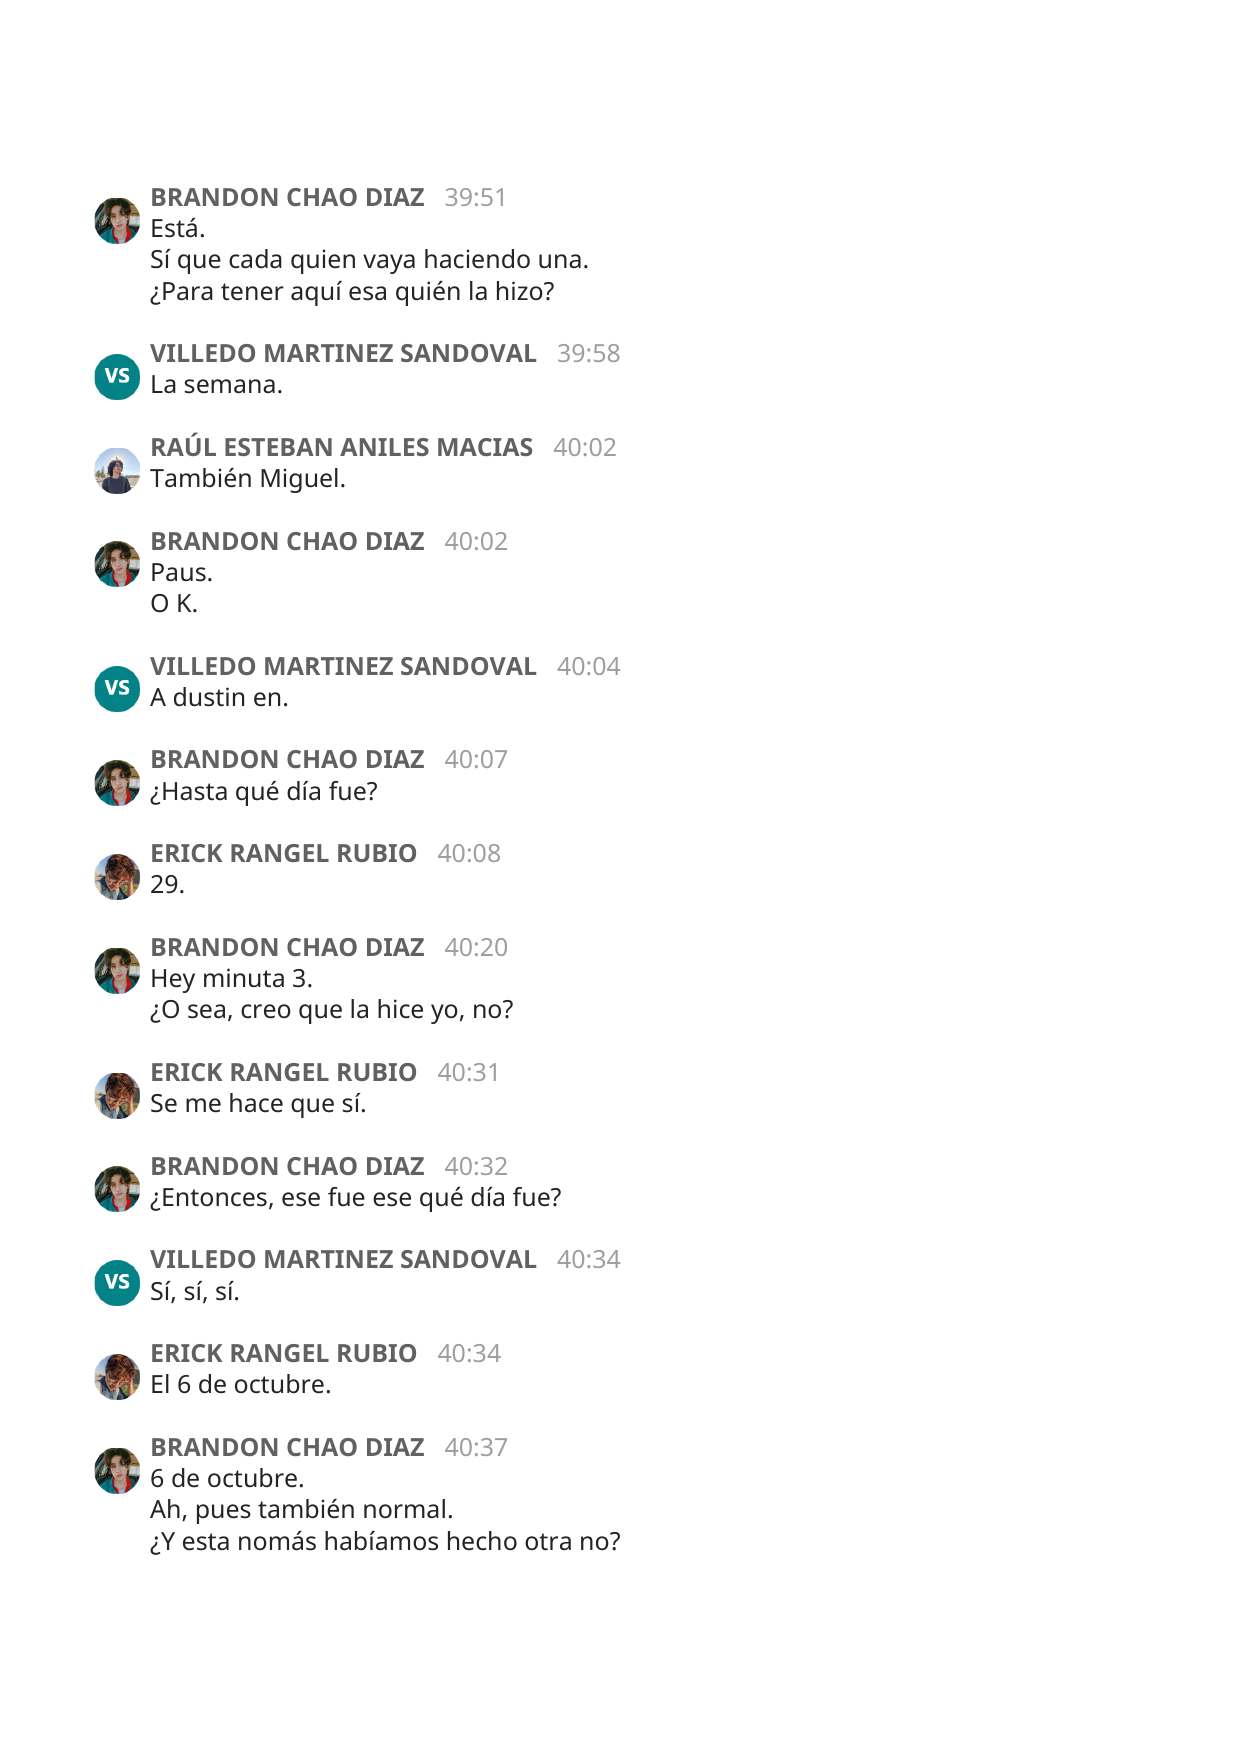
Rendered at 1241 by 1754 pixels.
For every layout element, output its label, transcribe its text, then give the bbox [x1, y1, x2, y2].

text VILLEDO MARTINEZ SANDOVAL 40:34 Sí, sí, sí. [150, 1212, 1090, 1306]
text VILLEDO MARTINEZ SANDOVAL 40:04 A dustin en. [150, 619, 1090, 712]
text BRANDON CHAO DIAZ 39:51 Está. Sí que cada quien vaya haciendo una. ¿Para tener aquí esa quién la hizo? [150, 150, 1090, 306]
text BRANDON CHAO DIAZ 40:20 Hey minuta 3. ¿O sea, creo que la hice yo, no? [150, 900, 1090, 1025]
text VILLEDO MARTINEZ SANDOVAL 39:58 La semana. [150, 306, 1090, 400]
picture [94, 1260, 140, 1306]
picture [94, 948, 140, 994]
picture [94, 1166, 140, 1212]
text ERICK RANGEL RUBIO 40:31 Se me hace que sí. [150, 1025, 1090, 1119]
picture [94, 760, 140, 806]
picture [94, 448, 140, 494]
picture [94, 666, 140, 712]
picture [94, 854, 140, 900]
picture [94, 198, 140, 244]
text BRANDON CHAO DIAZ 40:32 ¿Entonces, ese fue ese qué día fue? [150, 1119, 1090, 1212]
picture [94, 1073, 140, 1119]
text BRANDON CHAO DIAZ 40:02 Paus. O K. [150, 494, 1090, 619]
text BRANDON CHAO DIAZ 40:37 6 de octubre. Ah, pues también normal. ¿Y esta nomás habíamos hecho otra no? [150, 1400, 1090, 1556]
picture [94, 1448, 140, 1494]
picture [94, 541, 140, 587]
text ERICK RANGEL RUBIO 40:34 El 6 de octubre. [150, 1306, 1090, 1400]
text RAÚL ESTEBAN ANILES MACIAS 40:02 También Miguel. [150, 400, 1090, 494]
picture [94, 354, 140, 400]
picture [94, 1354, 140, 1400]
text ERICK RANGEL RUBIO 40:08 29. [150, 806, 1090, 900]
text BRANDON CHAO DIAZ 40:07 ¿Hasta qué día fue? [150, 712, 1090, 806]
